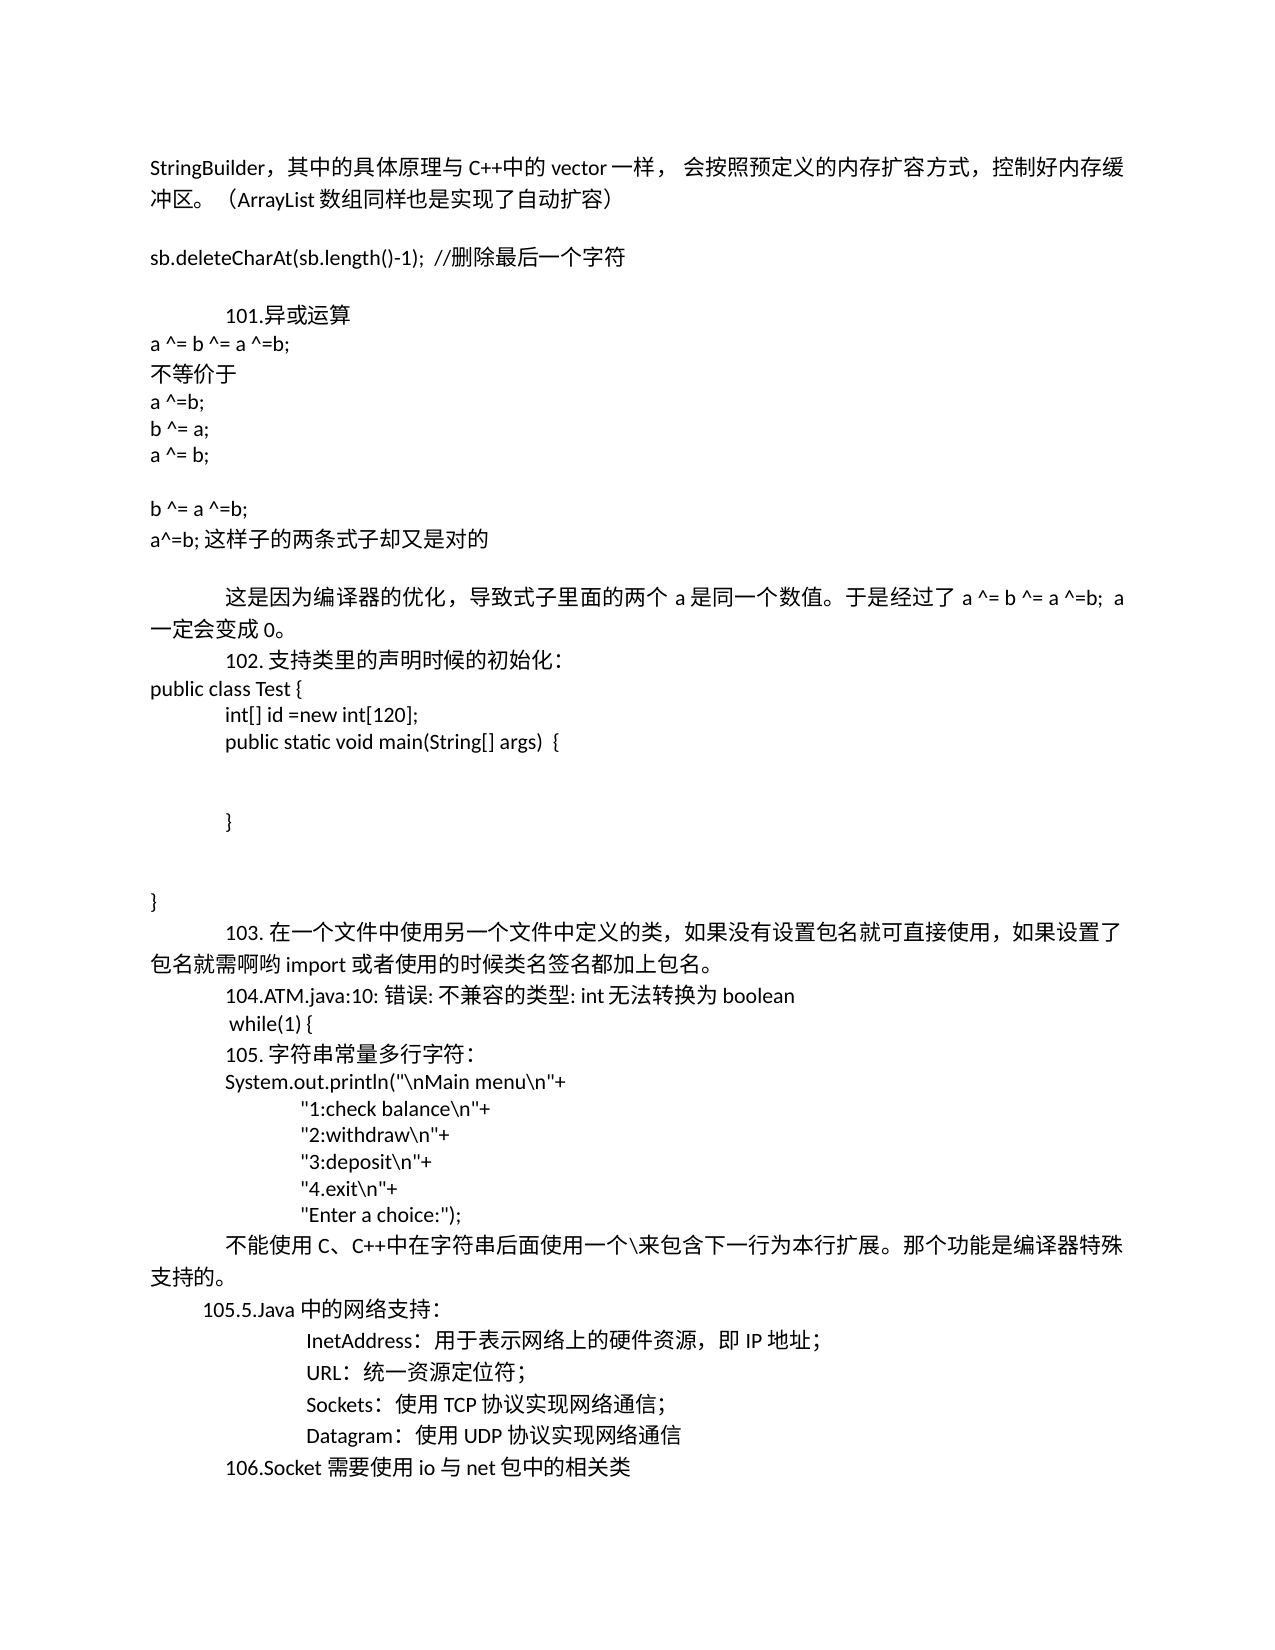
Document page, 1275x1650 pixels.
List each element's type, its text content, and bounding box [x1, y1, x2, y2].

text "3:deposit\n"+ [150, 1148, 1125, 1175]
text "4.exit\n"+ [150, 1175, 1125, 1202]
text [150, 150, 1125, 213]
text a^=b; 这样子的两条式子却又是对的 [150, 522, 1125, 553]
text 不能使用C、C++中在字符串后面使用一个\来包含下一行为本行扩展。那个功能是编译器特殊支持的。 [150, 1228, 1125, 1292]
text a ^= b ^= a ^=b; [150, 330, 1125, 357]
text 105. 字符串常量多行字符： [150, 1037, 1125, 1068]
text } [150, 808, 1125, 835]
text while(1) { [150, 1010, 1125, 1037]
text Sockets：使用 TCP 协议实现网络通信； [254, 1387, 1125, 1418]
text } [150, 888, 1125, 915]
text Datagram：使用 UDP 协议实现网络通信 [254, 1418, 1125, 1450]
text 106.Socket 需要使用io与net包中的相关类 [150, 1450, 1125, 1482]
text b ^= a ^=b; [150, 495, 1125, 522]
text 102. 支持类里的声明时候的初始化： [150, 643, 1125, 675]
text int[] id =new int[120]; [150, 702, 1125, 728]
text URL：统一资源定位符； [254, 1355, 1125, 1387]
text 103. 在一个文件中使用另一个文件中定义的类，如果没有设置包名就可直接使用，如果设置了包名就需啊哟import 或者使用的时候类名签名都加上包名。 [150, 915, 1125, 978]
text public static void main(String[] args) { [150, 728, 1125, 755]
text a ^=b; [150, 388, 1125, 415]
text 这是因为编译器的优化，导致式子里面的两个a是同一个数值。于是经过了a ^= b ^= a ^=b; a一定会变成0。 [150, 580, 1125, 643]
text "1:check balance\n"+ [150, 1095, 1125, 1122]
text "2:withdraw\n"+ [150, 1122, 1125, 1148]
text 不等价于 [150, 357, 1125, 388]
text 105.5.Java 中的网络支持： [150, 1292, 1125, 1323]
text System.out.println("\nMain menu\n"+ [150, 1068, 1125, 1095]
text sb.deleteCharAt(sb.length()-1); //删除最后一个字符 [150, 240, 1125, 272]
text b ^= a; [150, 415, 1125, 442]
text public class Test { [150, 675, 1125, 702]
text 101.异或运算 [150, 298, 1125, 330]
text a ^= b; [150, 442, 1125, 468]
text "Enter a choice:"); [150, 1202, 1125, 1228]
text 104.ATM.java:10: 错误: 不兼容的类型: int无法转换为boolean [150, 978, 1125, 1010]
text InetAddress：用于表示网络上的硬件资源，即 IP 地址； [254, 1323, 1125, 1355]
